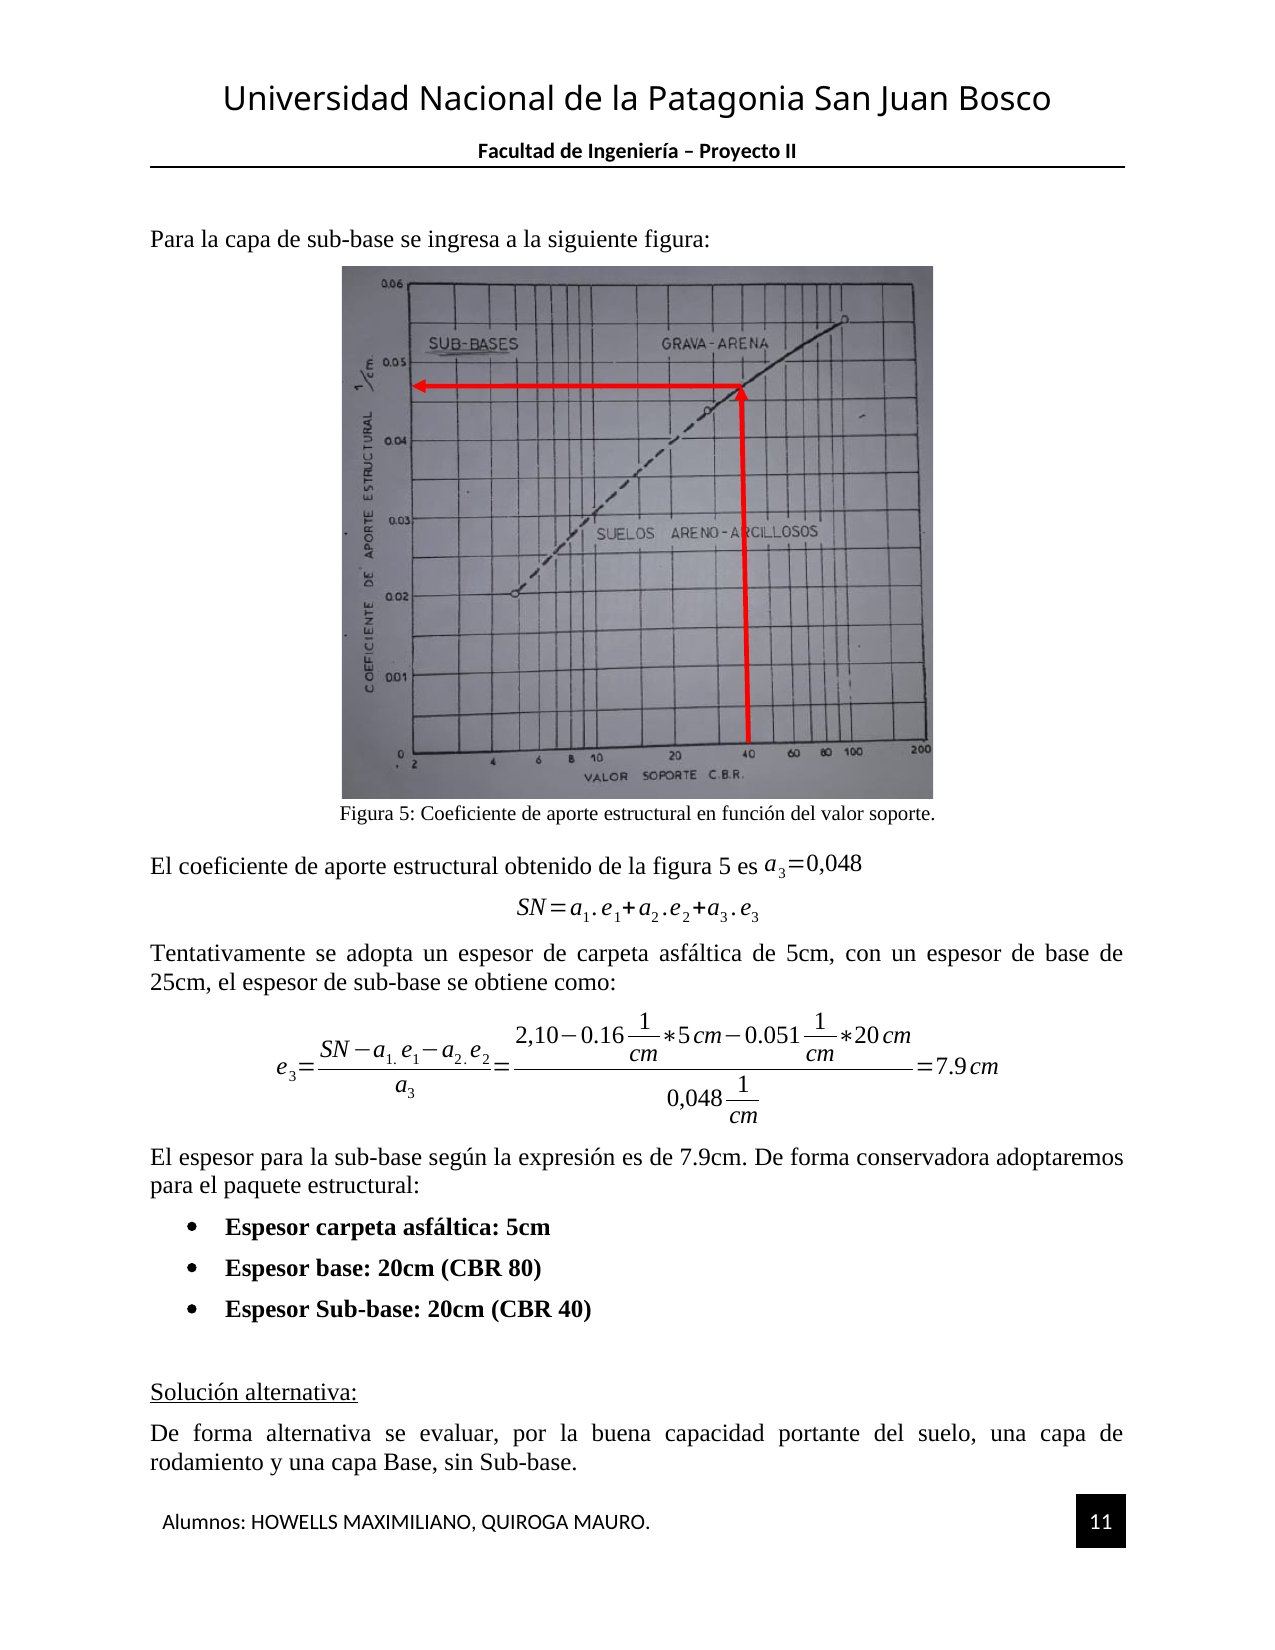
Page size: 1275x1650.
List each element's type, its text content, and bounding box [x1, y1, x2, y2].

text Solución alternativa: [150, 1377, 1125, 1406]
text Para la capa de sub-base se ingresa a la siguiente figura: [150, 224, 1125, 253]
text El espesor para la sub-base según la expresión es de 7.9cm. De forma conservadora adoptaremos para el paquete estructural: [150, 1142, 1125, 1199]
list Espesor carpeta asfáltica: 5cm [187, 1212, 1125, 1241]
text Figura 5: Coeficiente de aporte estructural en función del valor soporte. [150, 801, 1125, 825]
text De forma alternativa se evaluar, por la buena capacidad portante del suelo, una capa de rodamiento y una capa Base, sin Sub-base. [150, 1418, 1125, 1476]
text Tentativamente se adopta un espesor de carpeta asfáltica de 5cm, con un espesor de base de 25cm, el espesor de sub-base se obtiene como: [150, 938, 1125, 995]
list Espesor Sub-base: 20cm (CBR 40) [187, 1294, 1125, 1323]
text El coeficiente de aporte estructural obtenido de la figura 5 es [150, 850, 1125, 881]
list Espesor base: 20cm (CBR 80) [187, 1253, 1125, 1282]
picture [341, 266, 934, 799]
